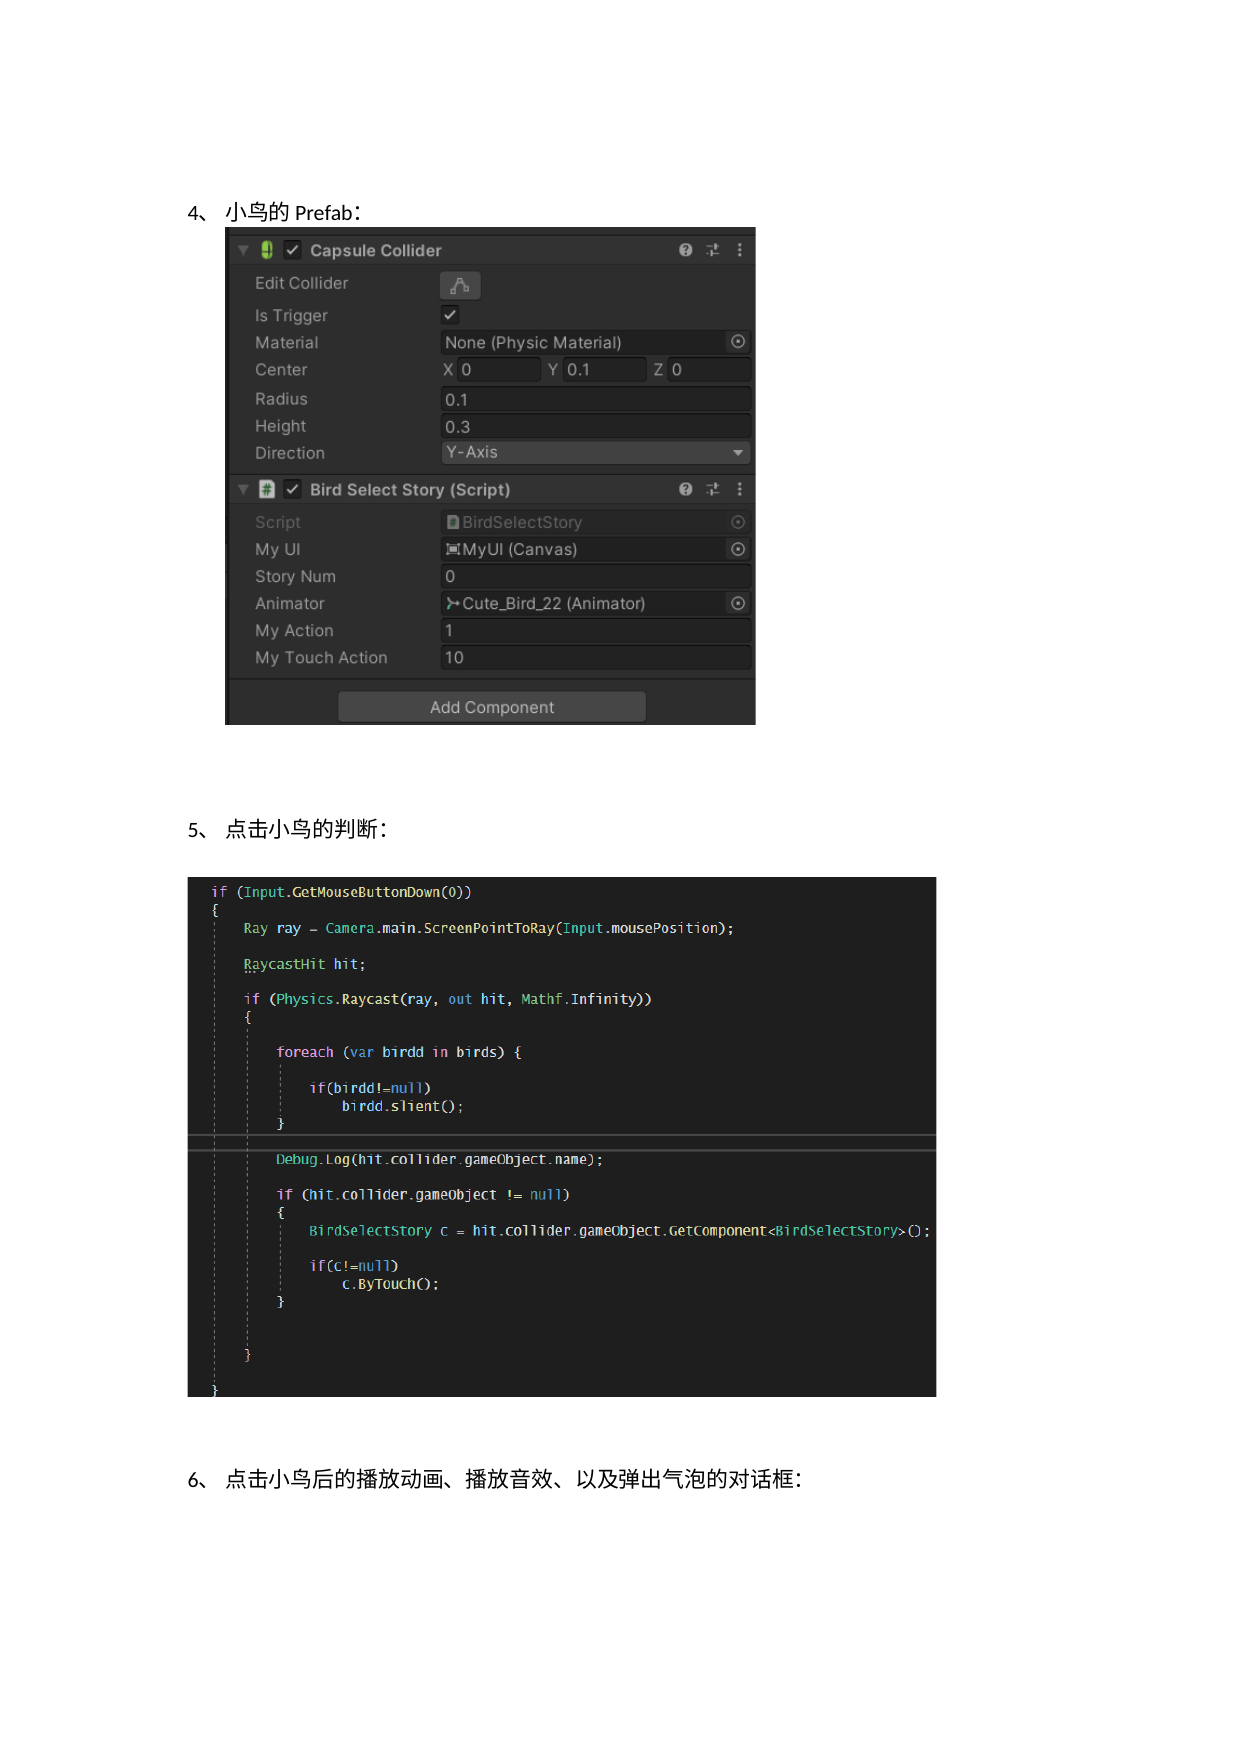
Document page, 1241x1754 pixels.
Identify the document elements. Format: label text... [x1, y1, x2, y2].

list 点击小鸟后的播放动画、播放音效、以及弹出气泡的对话框： [187, 1462, 1053, 1494]
list 小鸟的Prefab： [187, 194, 1053, 227]
list 点击小鸟的判断： [187, 812, 1053, 844]
picture [225, 227, 756, 725]
picture [187, 877, 937, 1397]
